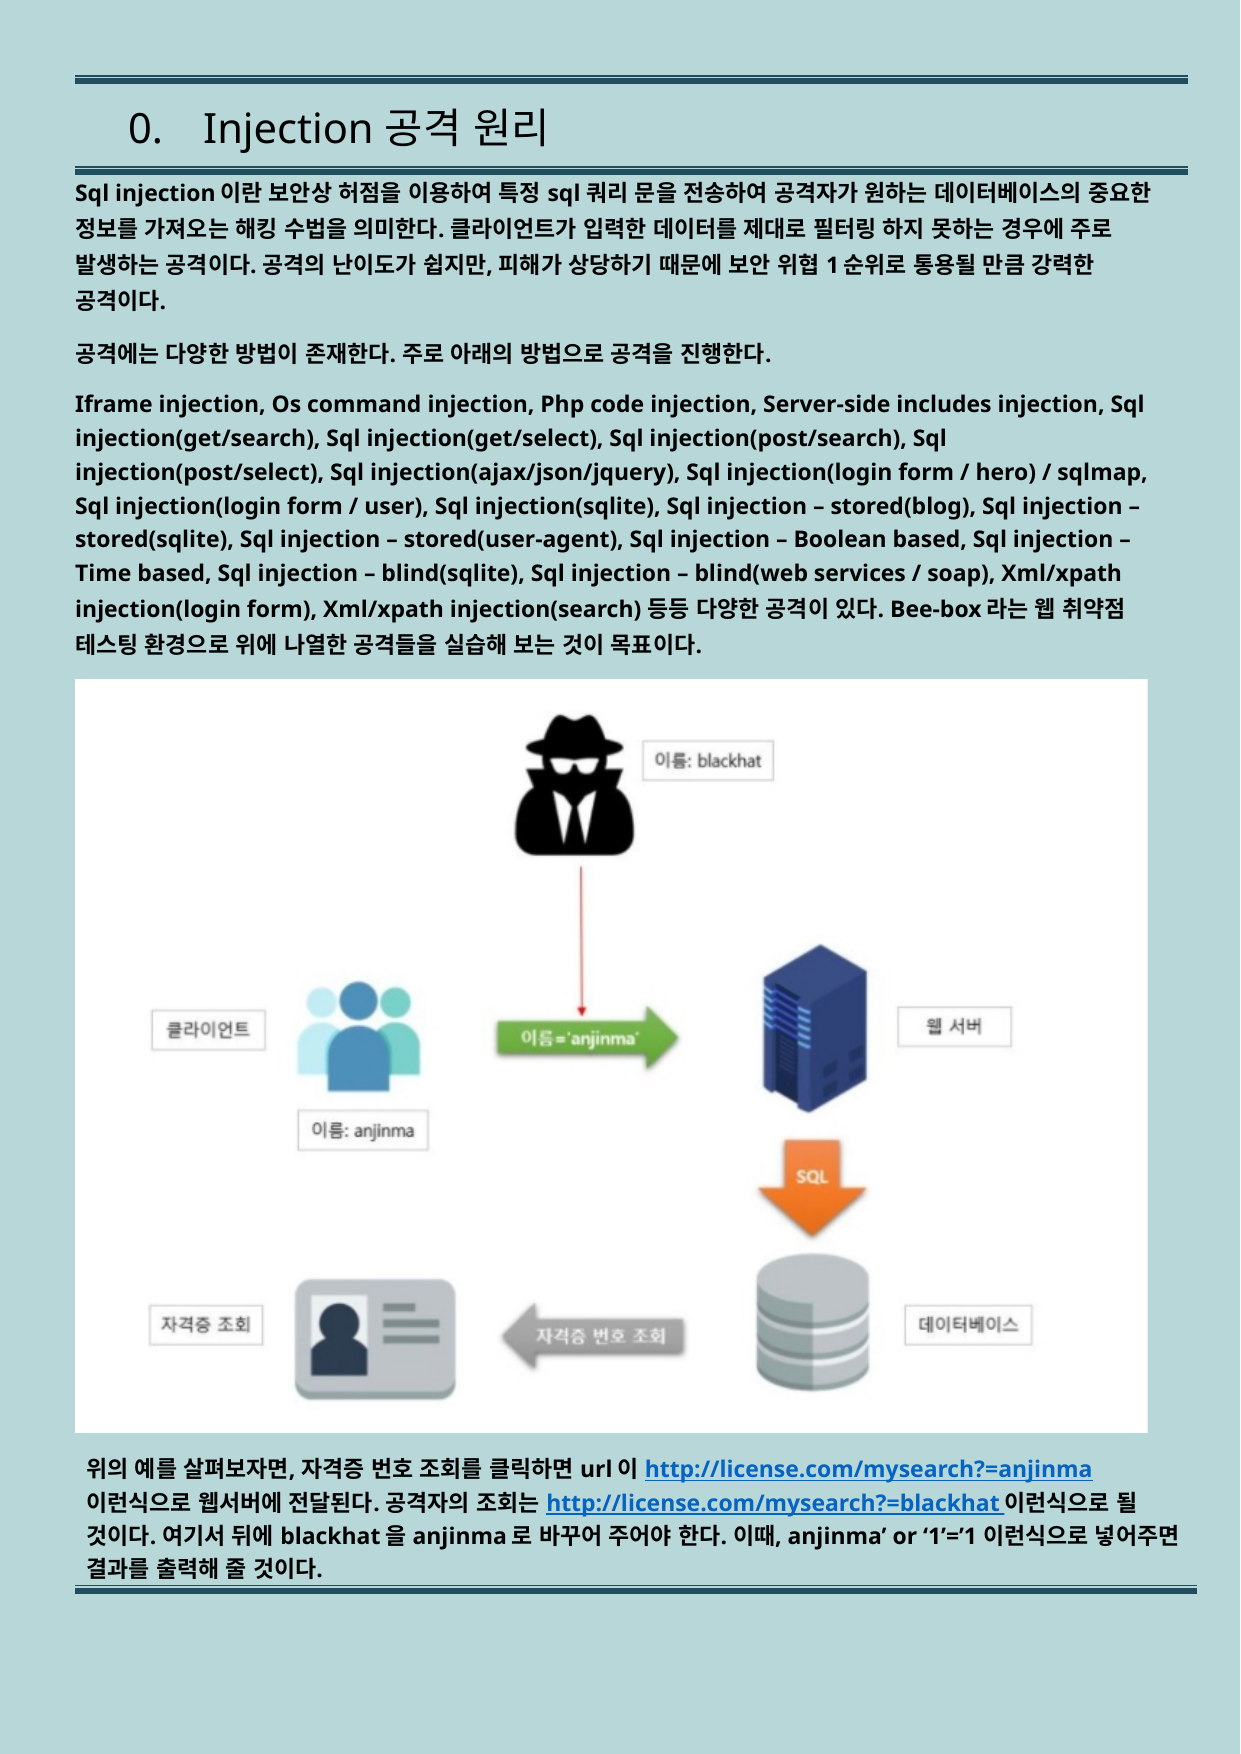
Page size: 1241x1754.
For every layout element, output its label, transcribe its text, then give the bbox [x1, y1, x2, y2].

table_cell Injection 공격 원리 [75, 84, 1188, 166]
picture [75, 679, 1148, 1433]
text 공격에는 다양한 방법이 존재한다. 주로 아래의 방법으로 공격을 진행한다. [75, 336, 1165, 369]
text Iframe injection, Os command injection, Php code injection, Server-side includes injection, Sql injection(get/search), Sql injection(get/select), Sql injection(post/search), Sql injection(post/select), Sql injection(ajax/json/jquery), Sql injection(login form / hero) / sqlmap, Sql injection(login form / user), Sql injection(sqlite), Sql injection – stored(blog), Sql injection – stored(sqlite), Sql injection – stored(user-agent), Sql injection – Boolean based, Sql injection – Time based, Sql injection – blind(sqlite), Sql injection – blind(web services / soap), Xml/xpath injection(login form), Xml/xpath injection(search) 등등 다양한 공격이 있다. Bee-box라는 웹 취약점 테스팅 환경으로 위에 나열한 공격들을 실습해 보는 것이 목표이다. [75, 388, 1165, 660]
table_header 위의 예를 살펴보자면, 자격증 번호 조회를 클릭하면 url이 http://license.com/mysearch?=anjinma이런식으로 웹서버에 전달된다. 공격자의 조회는 http://license.com/mysearch?=blackhat이런식으로 될 것이다. 여기서 뒤에 blackhat을 anjinma로 바꾸어 주어야 한다. 이때, anjinma’ or ‘1’=’1 이런식으로 넣어주면 결과를 출력해 줄 것이다. [75, 1451, 1197, 1584]
text Sql injection이란 보안상 허점을 이용하여 특정 sql 쿼리 문을 전송하여 공격자가 원하는 데이터베이스의 중요한 정보를 가져오는 해킹 수법을 의미한다. 클라이언트가 입력한 데이터를 제대로 필터링 하지 못하는 경우에 주로 발생하는 공격이다. 공격의 난이도가 쉽지만, 피해가 상당하기 때문에 보안 위협 1순위로 통용될 만큼 강력한 공격이다. [75, 175, 1165, 316]
